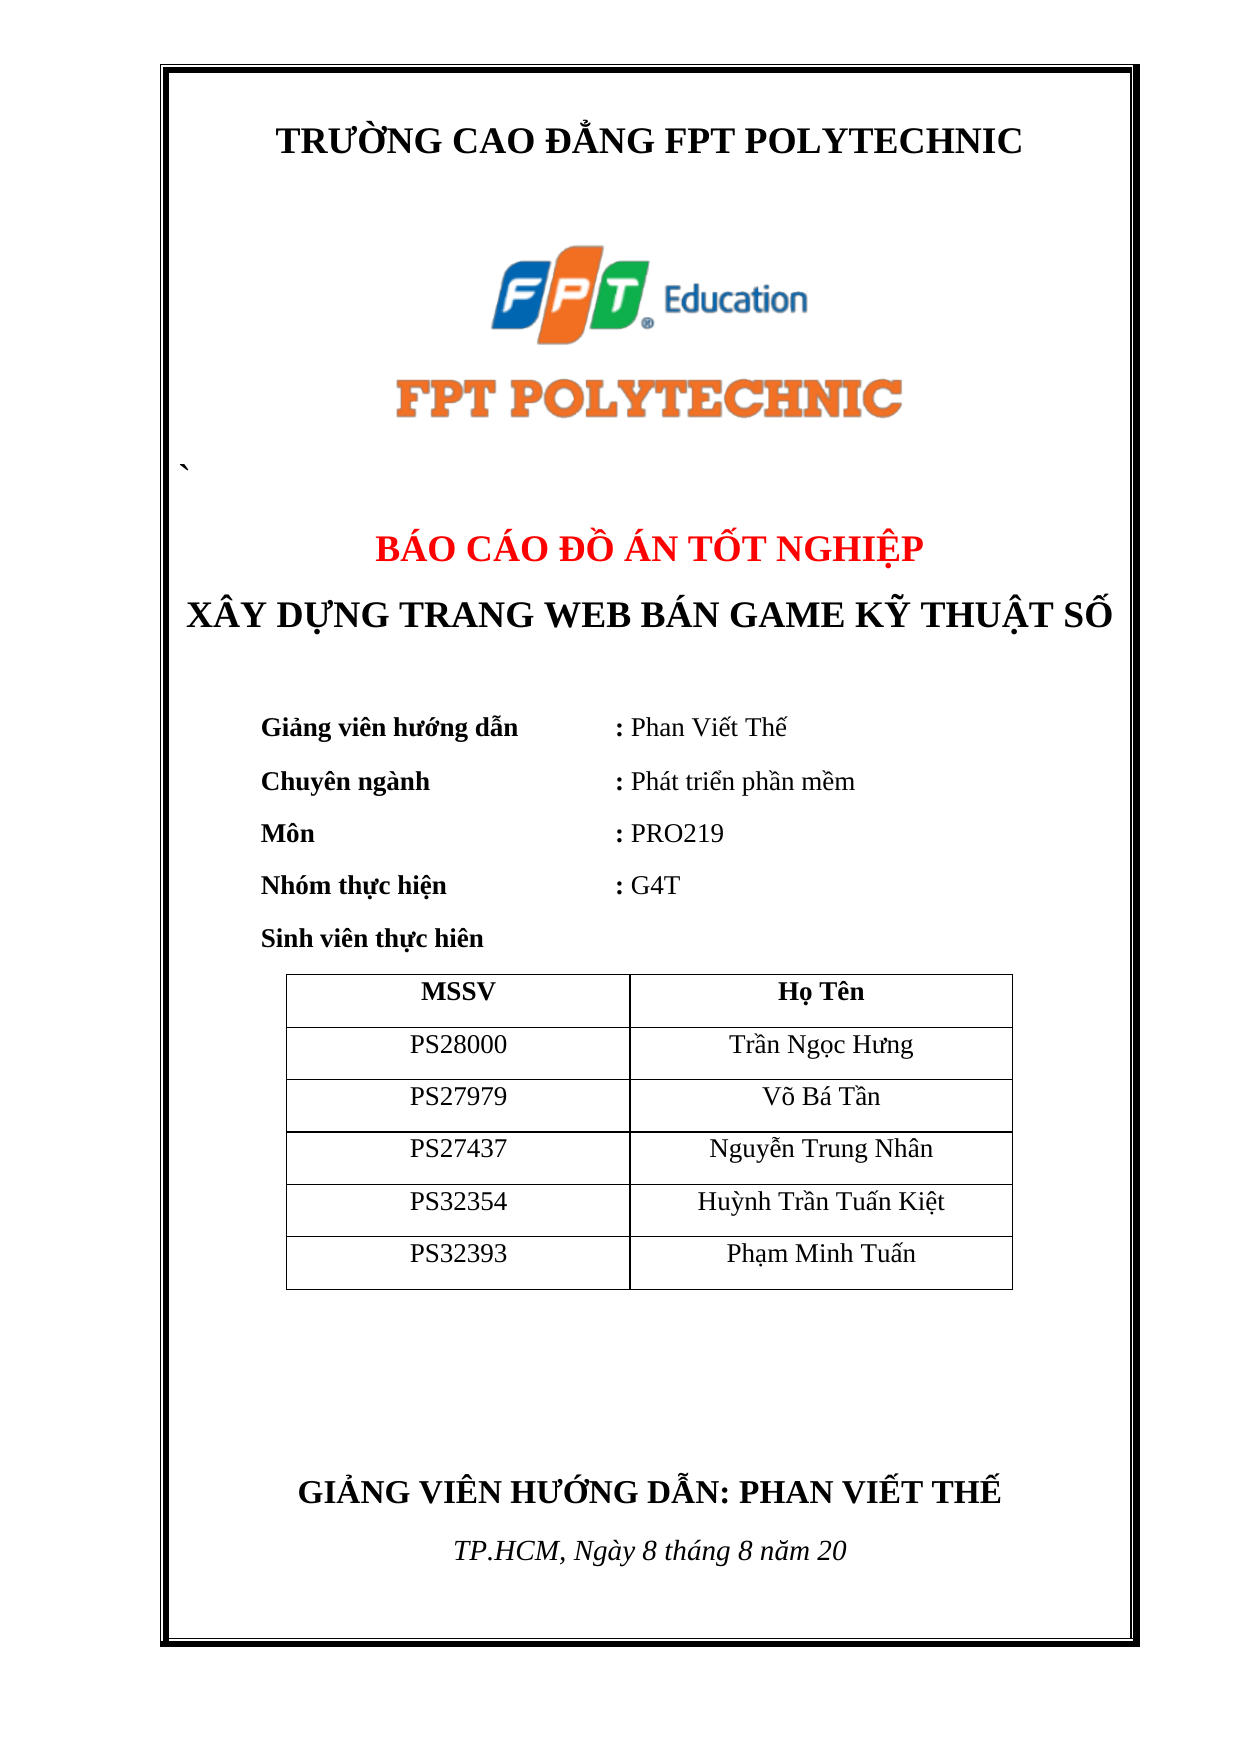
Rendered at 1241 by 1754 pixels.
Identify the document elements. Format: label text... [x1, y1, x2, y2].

table_cell PS32354 [287, 1185, 629, 1236]
table_cell Nguyễn Trung Nhân [631, 1133, 1012, 1184]
text Giảng viên hướng dẫn : Phan Viết Thế [177, 711, 1122, 742]
text TRƯỜNG CAO ĐẲNG FPT POLYTECHNIC [177, 118, 1122, 161]
picture [380, 230, 920, 434]
text GIẢNG VIÊN HƯỚNG DẪN: PHAN VIẾT THẾ [177, 1472, 1122, 1510]
text XÂY DỰNG TRANG WEB BÁN GAME KỸ THUẬT SỐ [177, 592, 1122, 636]
text Chuyên ngành : Phát triển phần mềm [177, 765, 1122, 796]
table_cell Phạm Minh Tuấn [631, 1237, 1012, 1289]
table_cell Võ Bá Tần [631, 1080, 1012, 1131]
text BÁO CÁO ĐỒ ÁN TỐT NGHIỆP [177, 526, 1122, 569]
text Môn : PRO219 [177, 817, 1122, 848]
text Nhóm thực hiện : G4T [177, 869, 1122, 901]
table_cell Trần Ngọc Hưng [631, 1028, 1012, 1079]
text Sinh viên thực hiên [177, 922, 1122, 953]
table_cell PS27437 [287, 1133, 629, 1184]
table_header MSSV [287, 975, 629, 1027]
table_header Họ Tên [631, 975, 1012, 1027]
text TP.HCM, Ngày 8 tháng 8 năm 20 [177, 1533, 1122, 1566]
table_cell PS32393 [287, 1237, 629, 1289]
table_cell PS27979 [287, 1080, 629, 1131]
table_cell PS28000 [287, 1028, 629, 1079]
table_cell Huỳnh Trần Tuấn Kiệt [631, 1185, 1012, 1236]
text ` [177, 454, 1122, 502]
